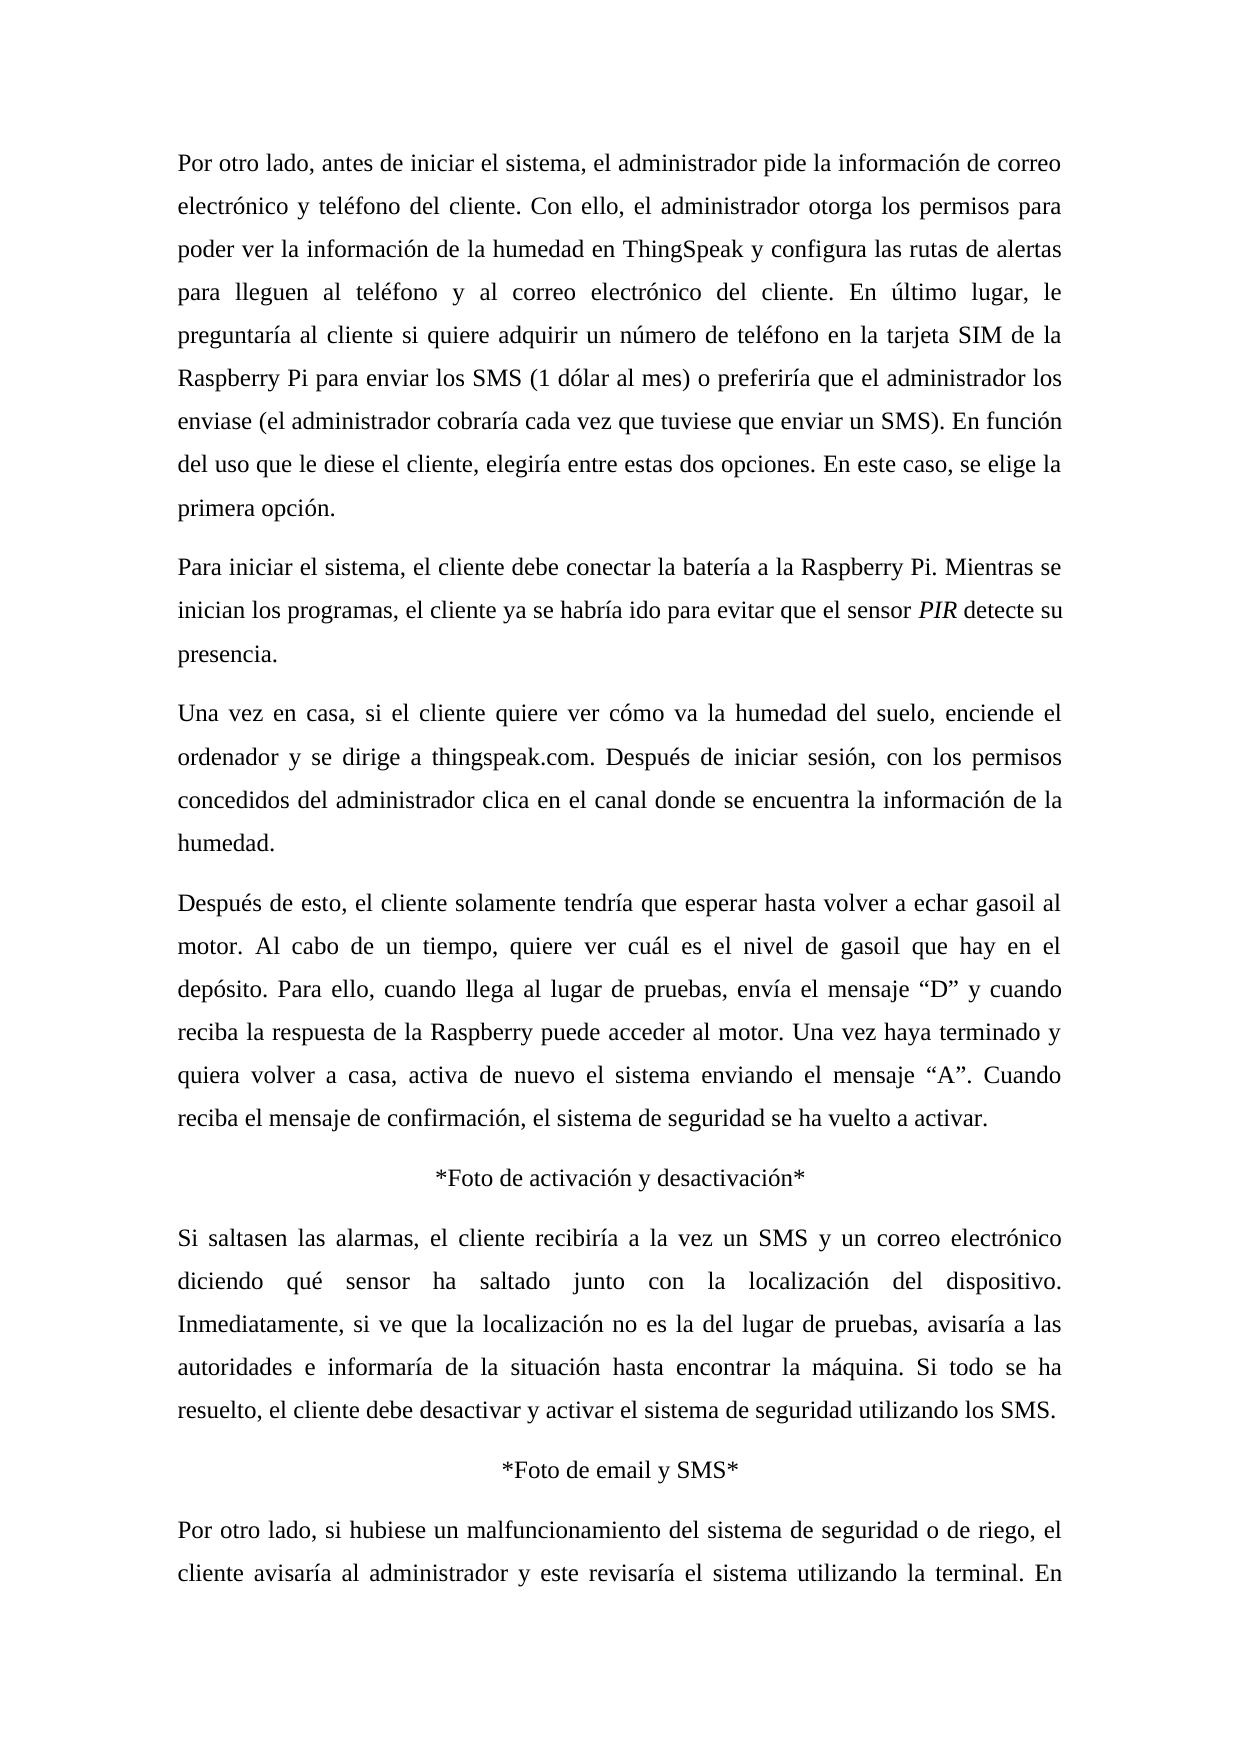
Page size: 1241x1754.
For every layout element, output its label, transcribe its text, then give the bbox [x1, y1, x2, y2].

text Después de esto, el cliente solamente tendría que esperar hasta volver a echar gasoil al motor. Al cabo de un tiempo, quiere ver cuál es el nivel de gasoil que hay en el depósito. Para ello, cuando llega al lugar de pruebas, envía el mensaje “D” y cuando reciba la respuesta de la Raspberry puede acceder al motor. Una vez haya terminado y quiera volver a casa, activa de nuevo el sistema enviando el mensaje “A”. Cuando reciba el mensaje de confirmación, el sistema de seguridad se ha vuelto a activar. [177, 888, 1063, 1132]
text *Foto de email y SMS* [177, 1455, 1063, 1484]
text *Foto de activación y desactivación* [177, 1163, 1063, 1192]
text Por otro lado, antes de iniciar el sistema, el administrador pide la información de correo electrónico y teléfono del cliente. Con ello, el administrador otorga los permisos para poder ver la información de la humedad en ThingSpeak y configura las rutas de alertas para lleguen al teléfono y al correo electrónico del cliente. En último lugar, le preguntaría al cliente si quiere adquirir un número de teléfono en la tarjeta SIM de la Raspberry Pi para enviar los SMS (1 dólar al mes) o preferiría que el administrador los enviase (el administrador cobraría cada vez que tuviese que enviar un SMS). En función del uso que le diese el cliente, elegiría entre estas dos opciones. En este caso, se elige la primera opción. [177, 148, 1063, 521]
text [177, 1515, 1063, 1587]
text Para iniciar el sistema, el cliente debe conectar la batería a la Raspberry Pi. Mientras se inician los programas, el cliente ya se habría ido para evitar que el sensor PIR detecte su presencia. [177, 552, 1063, 667]
text Si saltasen las alarmas, el cliente recibiría a la vez un SMS y un correo electrónico diciendo qué sensor ha saltado junto con la localización del dispositivo. Inmediatamente, si ve que la localización no es la del lugar de pruebas, avisaría a las autoridades e informaría de la situación hasta encontrar la máquina. Si todo se ha resuelto, el cliente debe desactivar y activar el sistema de seguridad utilizando los SMS. [177, 1223, 1063, 1424]
text Una vez en casa, si el cliente quiere ver cómo va la humedad del suelo, enciende el ordenador y se dirige a thingspeak.com. Después de iniciar sesión, con los permisos concedidos del administrador clica en el canal donde se encuentra la información de la humedad. [177, 698, 1063, 857]
